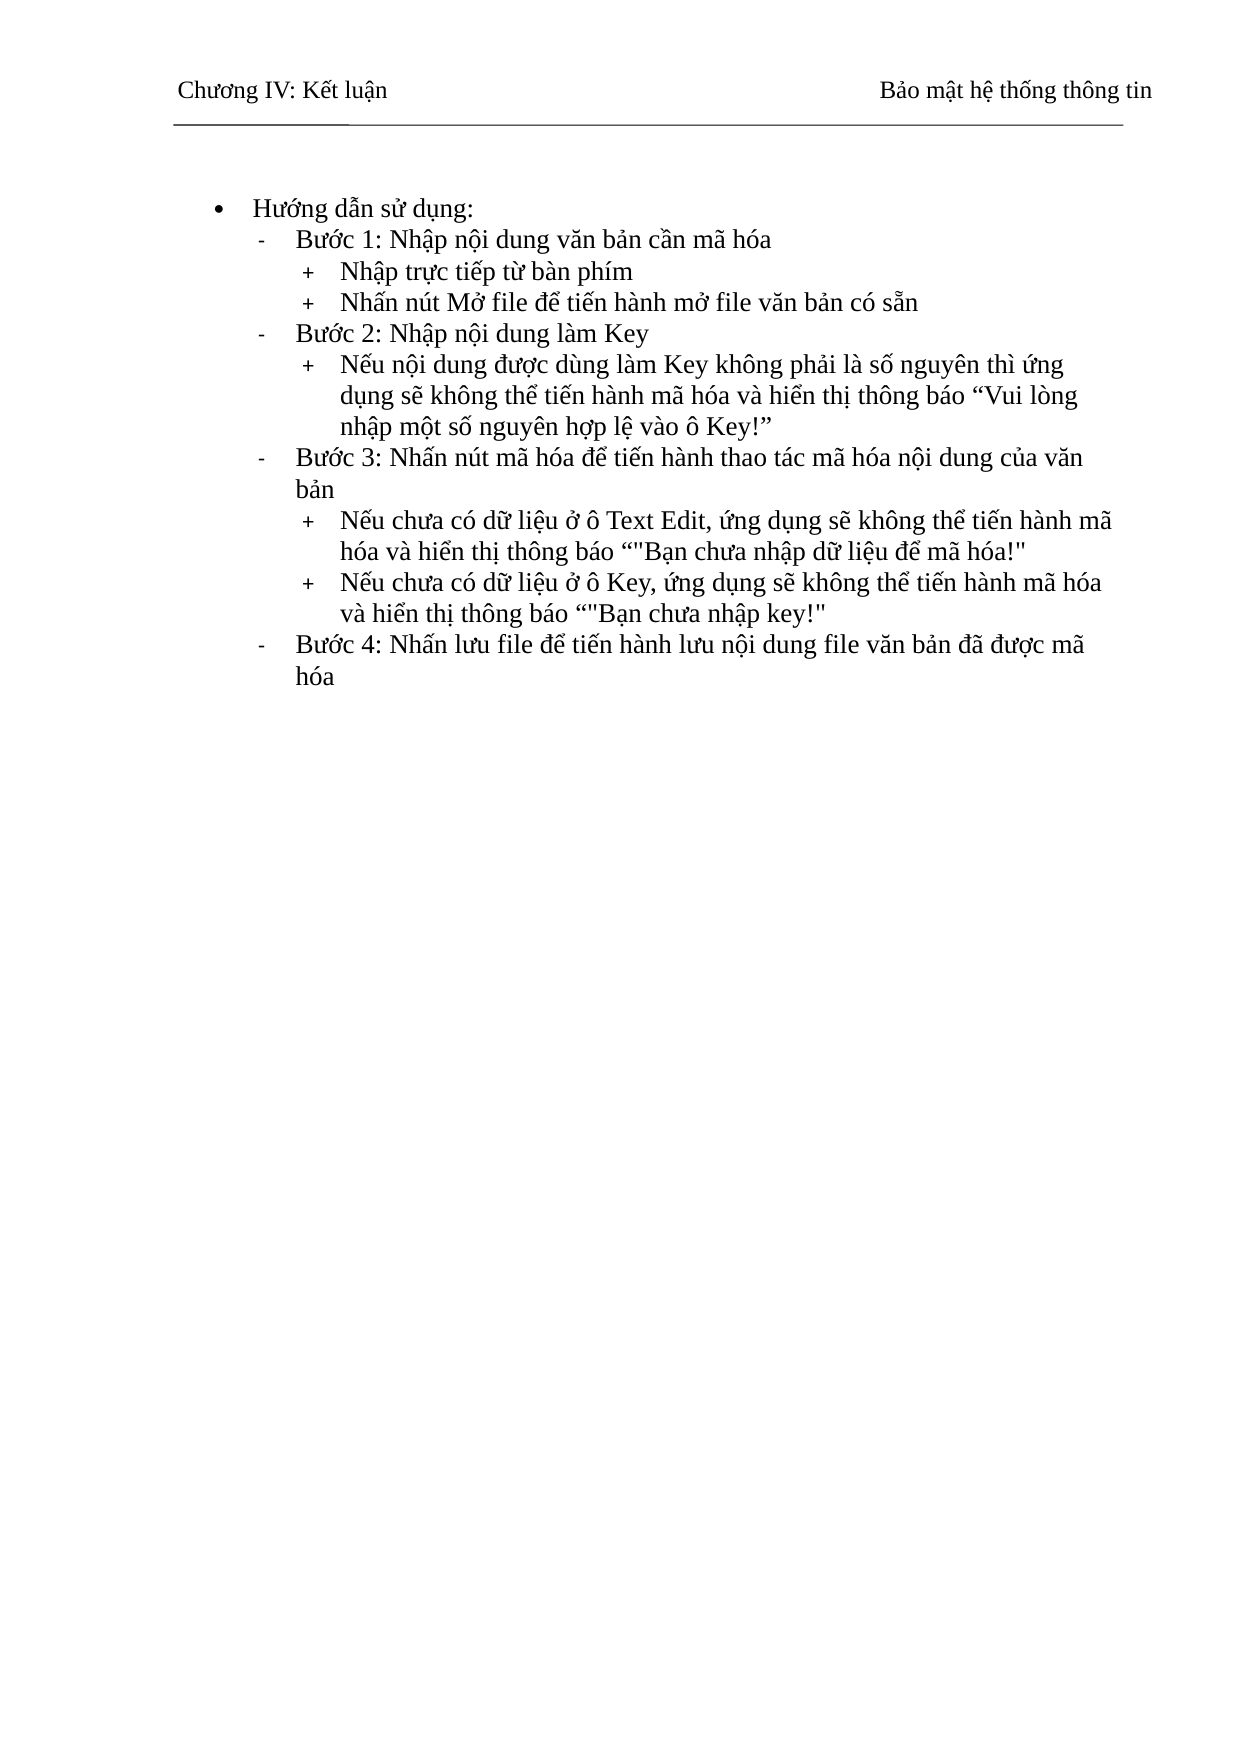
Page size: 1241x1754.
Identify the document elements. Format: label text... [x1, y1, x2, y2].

list Nếu chưa có dữ liệu ở ô Text Edit, ứng dụng sẽ không thể tiến hành mã hóa và hiển thị thông báo “"Bạn chưa nhập dữ liệu để mã hóa!" [302, 504, 1122, 566]
list Bước 3: Nhấn nút mã hóa để tiến hành thao tác mã hóa nội dung của văn bản [258, 442, 1122, 504]
list Bước 4: Nhấn lưu file để tiến hành lưu nội dung file văn bản đã được mã hóa [258, 628, 1122, 691]
list Nhấn nút Mở file để tiến hành mở file văn bản có sẵn [302, 286, 1122, 317]
list Bước 2: Nhập nội dung làm Key [258, 317, 1122, 348]
list Nhập trực tiếp từ bàn phím [302, 255, 1122, 286]
list Nếu chưa có dữ liệu ở ô Key, ứng dụng sẽ không thể tiến hành mã hóa và hiển thị thông báo “"Bạn chưa nhập key!" [302, 566, 1122, 628]
list Bước 1: Nhập nội dung văn bản cần mã hóa [258, 223, 1122, 255]
list Hướng dẫn sử dụng: [215, 192, 1122, 223]
list Nếu nội dung được dùng làm Key không phải là số nguyên thì ứng dụng sẽ không thể tiến hành mã hóa và hiển thị thông báo “Vui lòng nhập một số nguyên hợp lệ vào ô Key!” [302, 348, 1122, 442]
